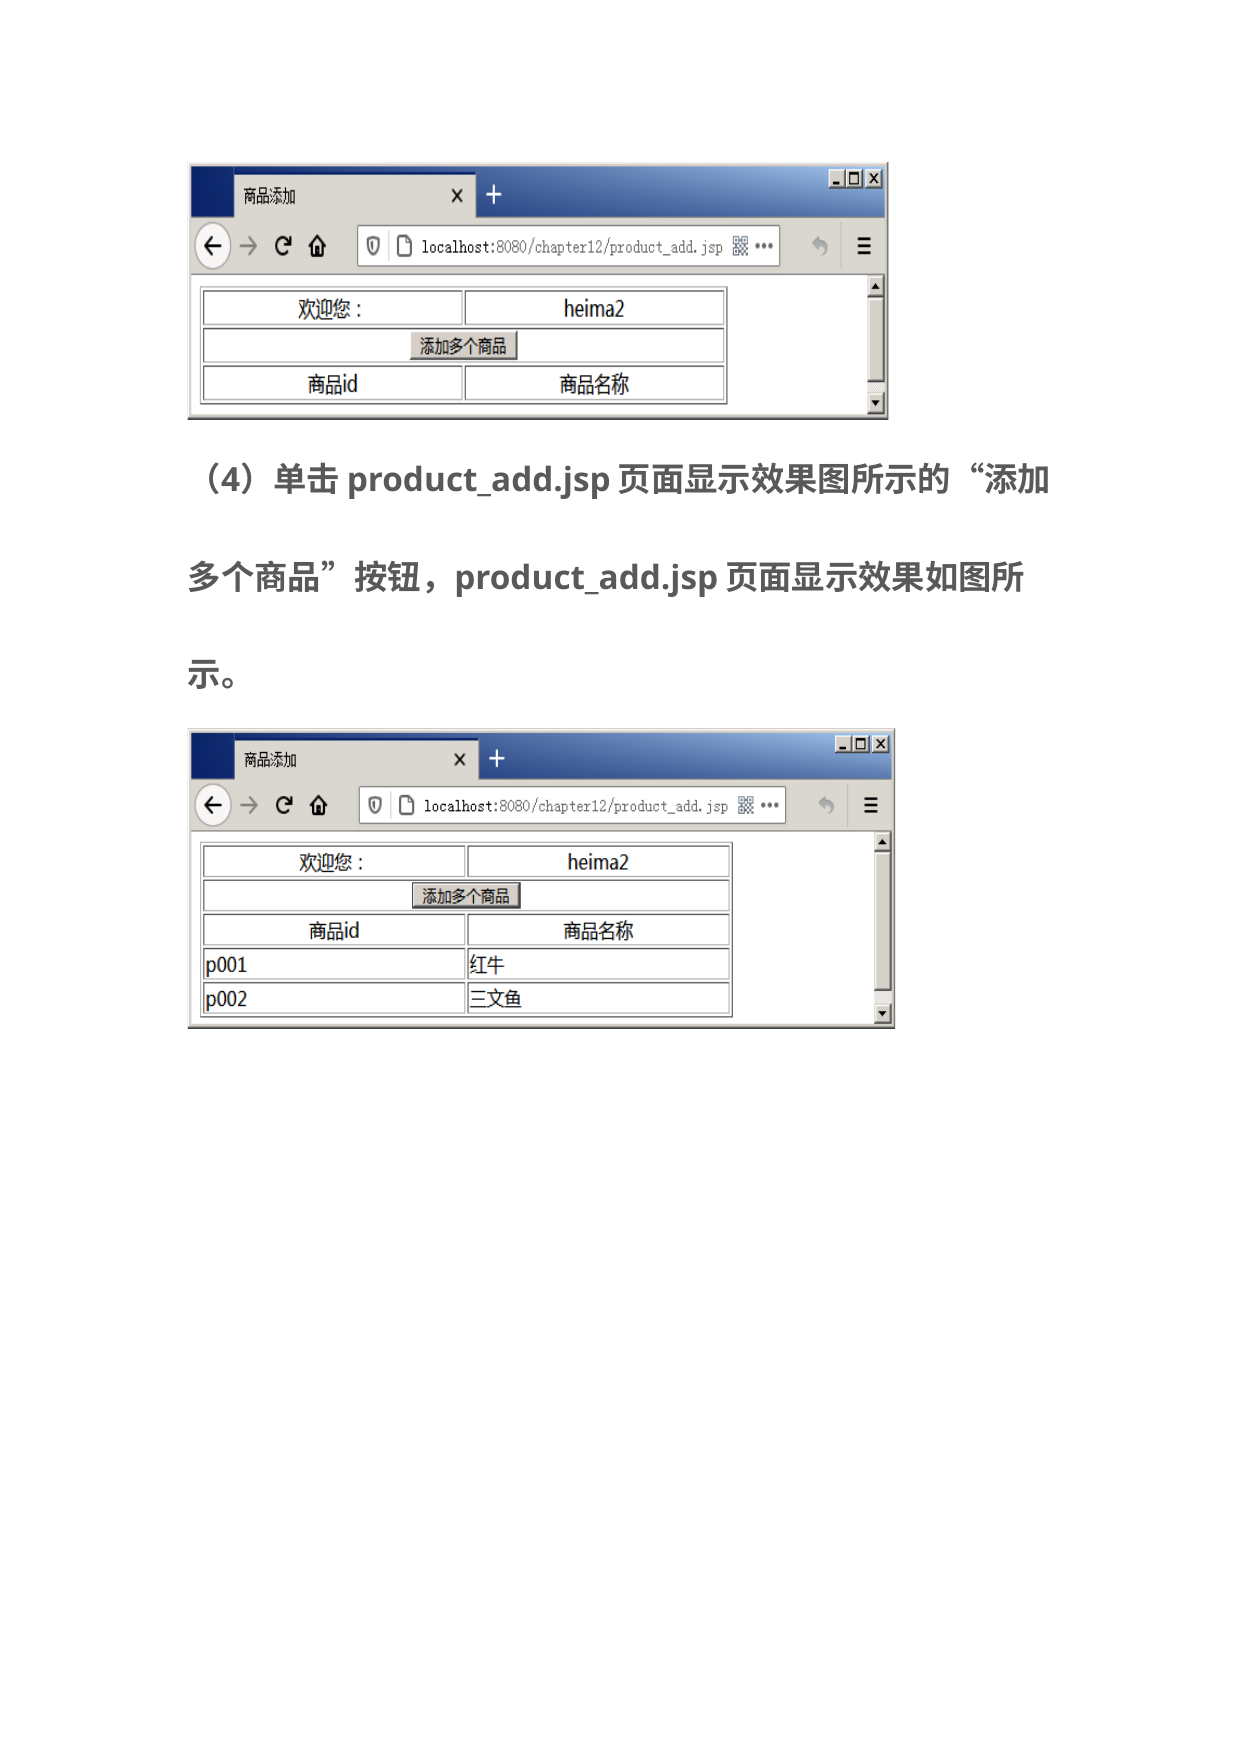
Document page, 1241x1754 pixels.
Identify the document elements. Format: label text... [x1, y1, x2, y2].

picture [187, 162, 889, 420]
picture [187, 728, 896, 1029]
text （4）单击product_add.jsp页面显示效果图所示的“添加多个商品”按钮，product_add.jsp页面显示效果如图所示。 [187, 445, 1053, 705]
